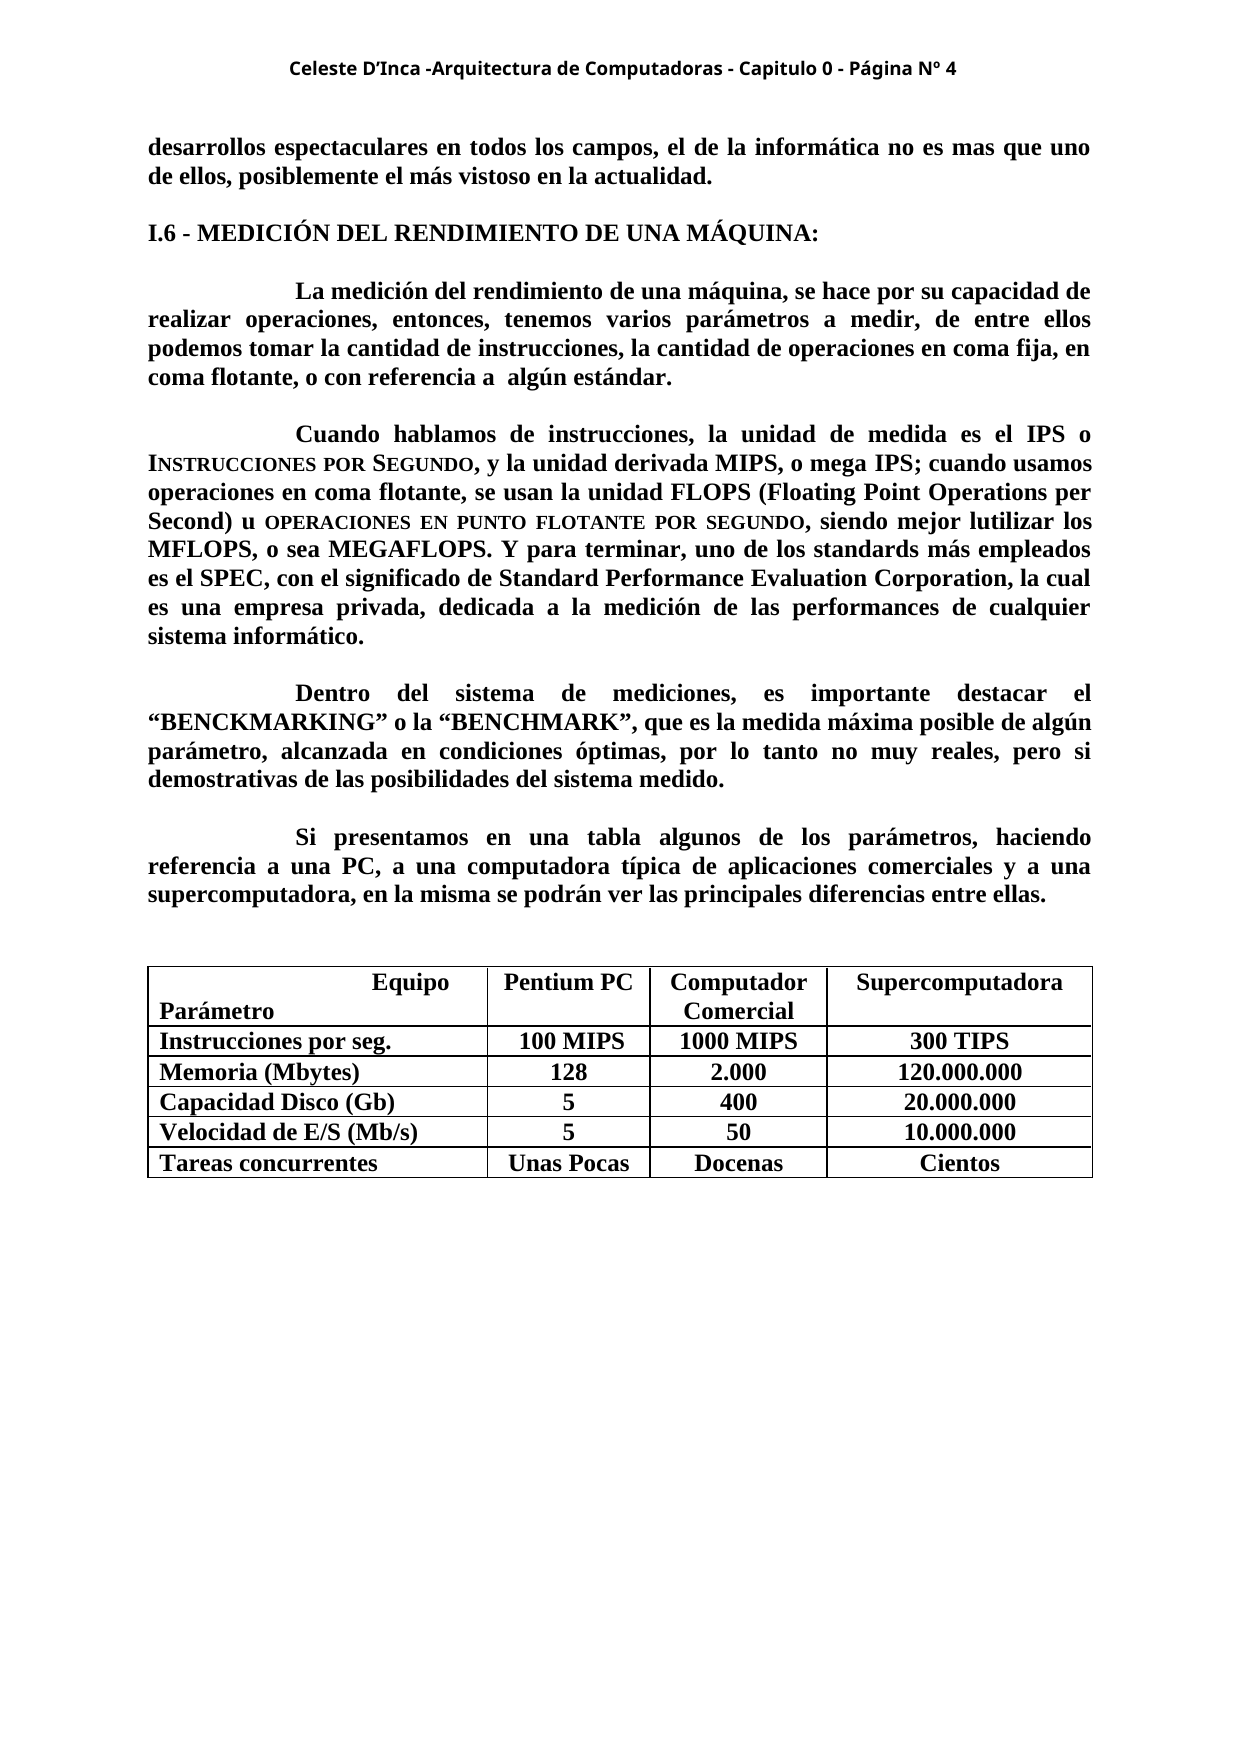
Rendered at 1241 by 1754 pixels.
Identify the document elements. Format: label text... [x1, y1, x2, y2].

table_cell 50 [651, 1117, 826, 1146]
table_cell 20.000.000 [828, 1086, 1092, 1116]
table_cell 100 MIPS [488, 1027, 649, 1055]
table_header Supercomputadora [828, 967, 1092, 1025]
table_cell 120.000.000 [828, 1055, 1092, 1086]
table_header Computador Comercial [651, 967, 827, 1025]
table_header Pentium PC [488, 967, 650, 1025]
table_cell Docenas [651, 1148, 826, 1176]
text I.6 - MEDICIÓN DEL RENDIMIENTO DE UNA MÁQUINA: [148, 218, 1092, 247]
table_cell Tareas concurrentes [149, 1148, 487, 1176]
table_cell Unas Pocas [488, 1148, 649, 1176]
text Cuando hablamos de instrucciones, la unidad de medida es el IPS o Instrucciones por Segundo, y la unidad derivada MIPS, o mega IPS; cuando usamos operaciones en coma flotante, se usan la unidad FLOPS (Floating Point Operations per Second) u operaciones en punto flotante por segundo, siendo mejor lutilizar los MFLOPS, o sea MEGAFLOPS. Y para terminar, uno de los standards más empleados es el SPEC, con el significado de Standard Performance Evaluation Corporation, la cual es una empresa privada, dedicada a la medición de las performances de cualquier sistema informático. [148, 419, 1092, 649]
table_cell 1000 MIPS [651, 1027, 826, 1055]
table_cell 2.000 [651, 1057, 826, 1086]
table_cell 128 [488, 1057, 649, 1086]
text Dentro del sistema de mediciones, es importante destacar el “BENCKMARKING” o la “BENCHMARK”, que es la medida máxima posible de algún parámetro, alcanzada en condiciones óptimas, por lo tanto no muy reales, pero si demostrativas de las posibilidades del sistema medido. [148, 678, 1092, 793]
table_cell 5 [488, 1117, 649, 1146]
table_cell Cientos [828, 1146, 1092, 1176]
table_cell Instrucciones por seg. [149, 1027, 487, 1055]
table_header Equipo Parámetro [149, 967, 487, 1025]
text La medición del rendimiento de una máquina, se hace por su capacidad de realizar operaciones, entonces, tenemos varios parámetros a medir, de entre ellos podemos tomar la cantidad de instrucciones, la cantidad de operaciones en coma fija, en coma flotante, o con referencia a algún estándar. [148, 276, 1092, 391]
table_cell Capacidad Disco (Gb) [149, 1087, 487, 1116]
table_cell 400 [651, 1087, 826, 1116]
table_cell 5 [488, 1087, 649, 1116]
table_cell Memoria (Mbytes) [149, 1057, 487, 1086]
table_cell 10.000.000 [828, 1116, 1092, 1146]
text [148, 132, 1092, 189]
text Si presentamos en una tabla algunos de los parámetros, haciendo referencia a una PC, a una computadora típica de aplicaciones comerciales y a una supercomputadora, en la misma se podrán ver las principales diferencias entre ellas. [148, 822, 1092, 908]
table_cell Velocidad de E/S (Mb/s) [149, 1117, 487, 1146]
table_cell 300 TIPS [828, 1025, 1092, 1055]
